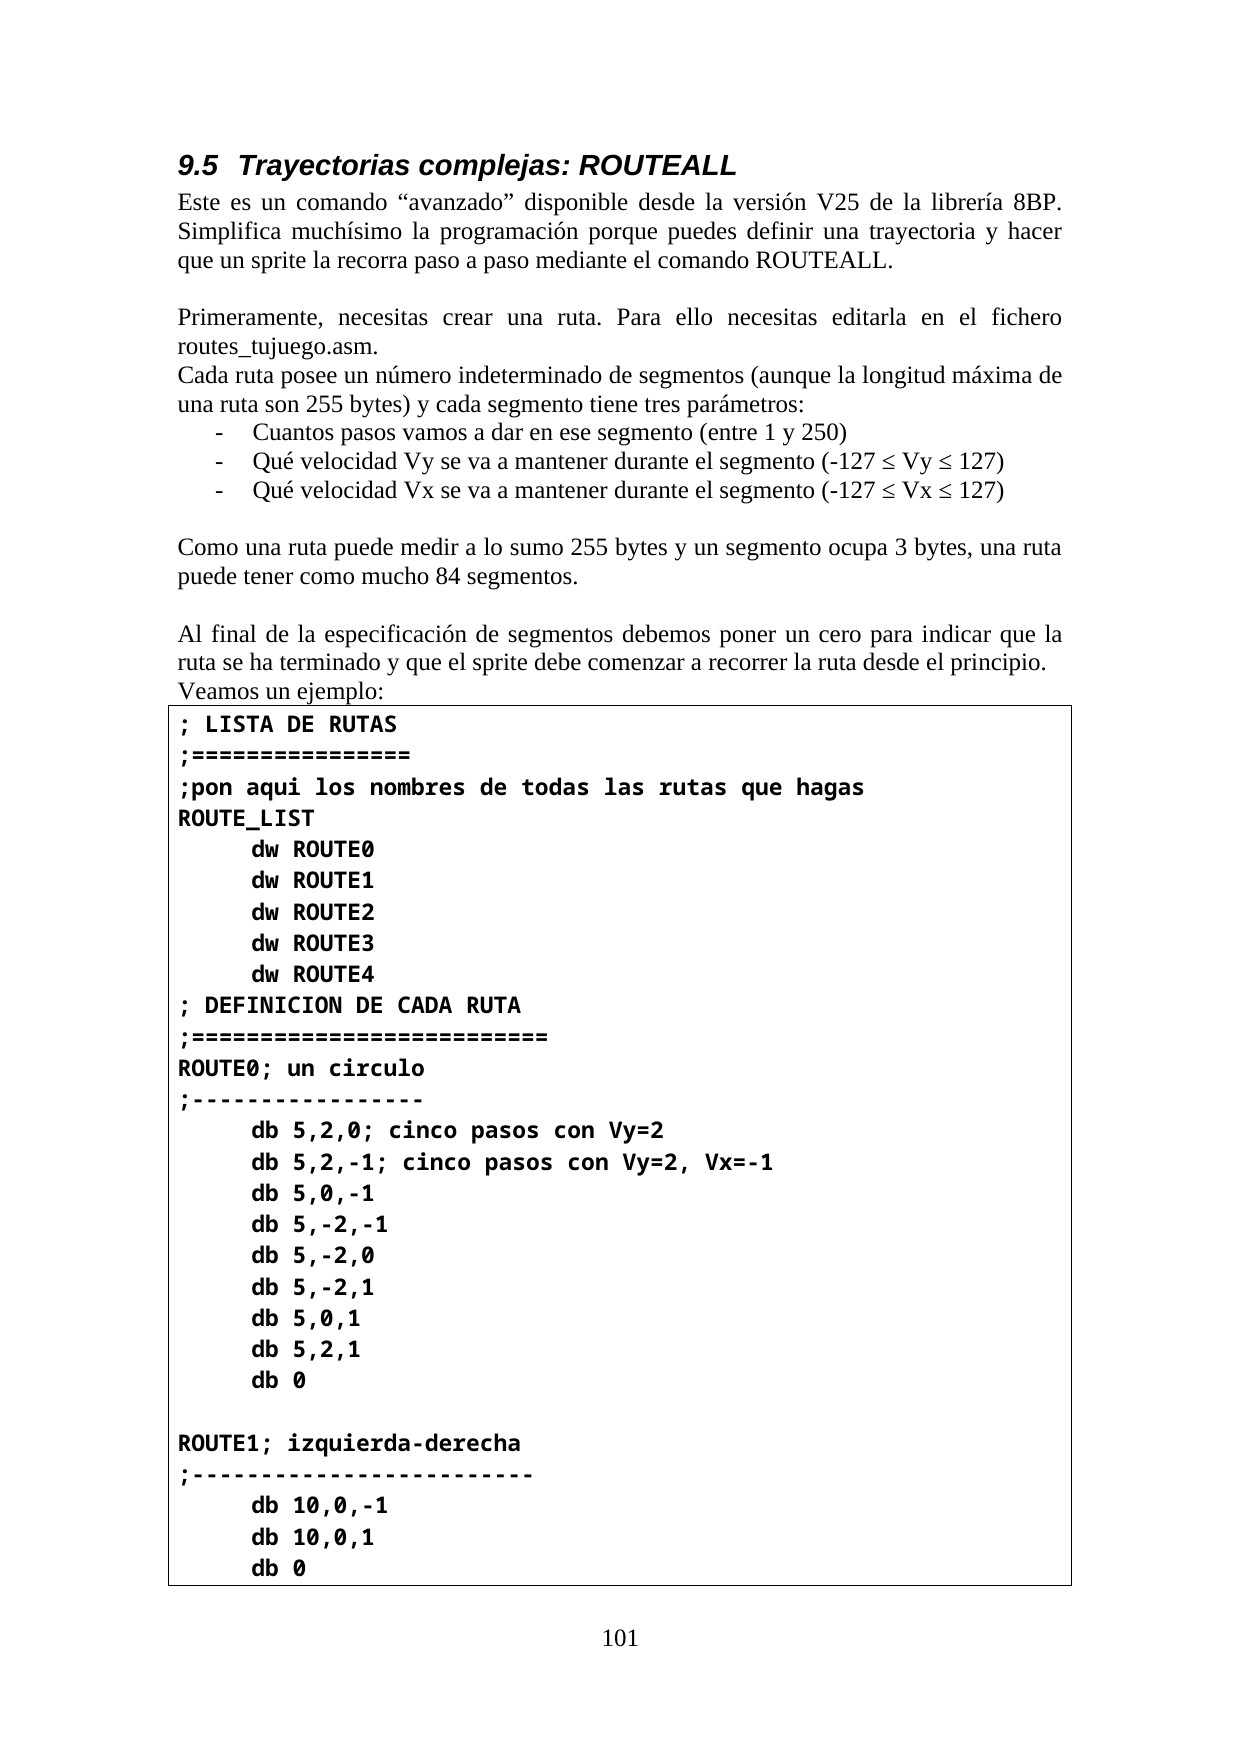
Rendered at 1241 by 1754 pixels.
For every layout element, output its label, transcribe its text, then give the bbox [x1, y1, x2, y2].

text db 0 [169, 1549, 1071, 1585]
text db 5,-2,-1 [177, 1208, 1063, 1239]
text ;================ [177, 739, 1063, 771]
text db 10,0,-1 [177, 1489, 1063, 1521]
text db 5,2,-1; cinco pasos con Vy=2, Vx=-1 [177, 1146, 1063, 1177]
text db 5,-2,0 [177, 1239, 1063, 1271]
list Qué velocidad Vy se va a mantener durante el segmento (-127 ≤ Vy ≤ 127) [215, 446, 1063, 475]
text dw ROUTE3 [177, 927, 1063, 958]
text ;========================== [177, 1021, 1063, 1052]
text dw ROUTE4 [177, 958, 1063, 989]
text db 0 [177, 1364, 1063, 1396]
text Al final de la especificación de segmentos debemos poner un cero para indicar que la ruta se ha terminado y que el sprite debe comenzar a recorrer la ruta desde el principio. [177, 619, 1063, 676]
text ROUTE1; izquierda-derecha [177, 1427, 1063, 1458]
text dw ROUTE1 [177, 864, 1063, 896]
text ;----------------- [177, 1083, 1063, 1114]
text Cada ruta posee un número indeterminado de segmentos (aunque la longitud máxima de una ruta son 255 bytes) y cada segmento tiene tres parámetros: [177, 360, 1063, 417]
text ; LISTA DE RUTAS [169, 706, 1071, 739]
text ROUTE0; un circulo [177, 1052, 1063, 1083]
text db 5,2,1 [177, 1333, 1063, 1364]
text db 5,-2,1 [177, 1271, 1063, 1302]
list Qué velocidad Vx se va a mantener durante el segmento (-127 ≤ Vx ≤ 127) [215, 475, 1063, 504]
subtitle Trayectorias complejas: ROUTEALL [177, 148, 1063, 181]
text Primeramente, necesitas crear una ruta. Para ello necesitas editarla en el fichero routes_tujuego.asm. [177, 302, 1063, 360]
text ;------------------------- [177, 1458, 1063, 1489]
text ROUTE_LIST [177, 802, 1063, 833]
text db 10,0,1 [177, 1521, 1063, 1549]
text dw ROUTE0 [177, 833, 1063, 864]
text Veamos un ejemplo: [177, 676, 1063, 705]
text Como una ruta puede medir a lo sumo 255 bytes y un segmento ocupa 3 bytes, una ruta puede tener como mucho 84 segmentos. [177, 532, 1063, 590]
text db 5,0,-1 [177, 1177, 1063, 1208]
text ; DEFINICION DE CADA RUTA [177, 989, 1063, 1021]
text db 5,2,0; cinco pasos con Vy=2 [177, 1114, 1063, 1146]
list Cuantos pasos vamos a dar en ese segmento (entre 1 y 250) [215, 417, 1063, 446]
text db 5,0,1 [177, 1302, 1063, 1333]
text Este es un comando “avanzado” disponible desde la versión V25 de la librería 8BP. Simplifica muchísimo la programación porque puedes definir una trayectoria y hacer que un sprite la recorra paso a paso mediante el comando ROUTEALL. [177, 187, 1063, 274]
text dw ROUTE2 [177, 896, 1063, 927]
text ;pon aqui los nombres de todas las rutas que hagas [177, 771, 1063, 802]
